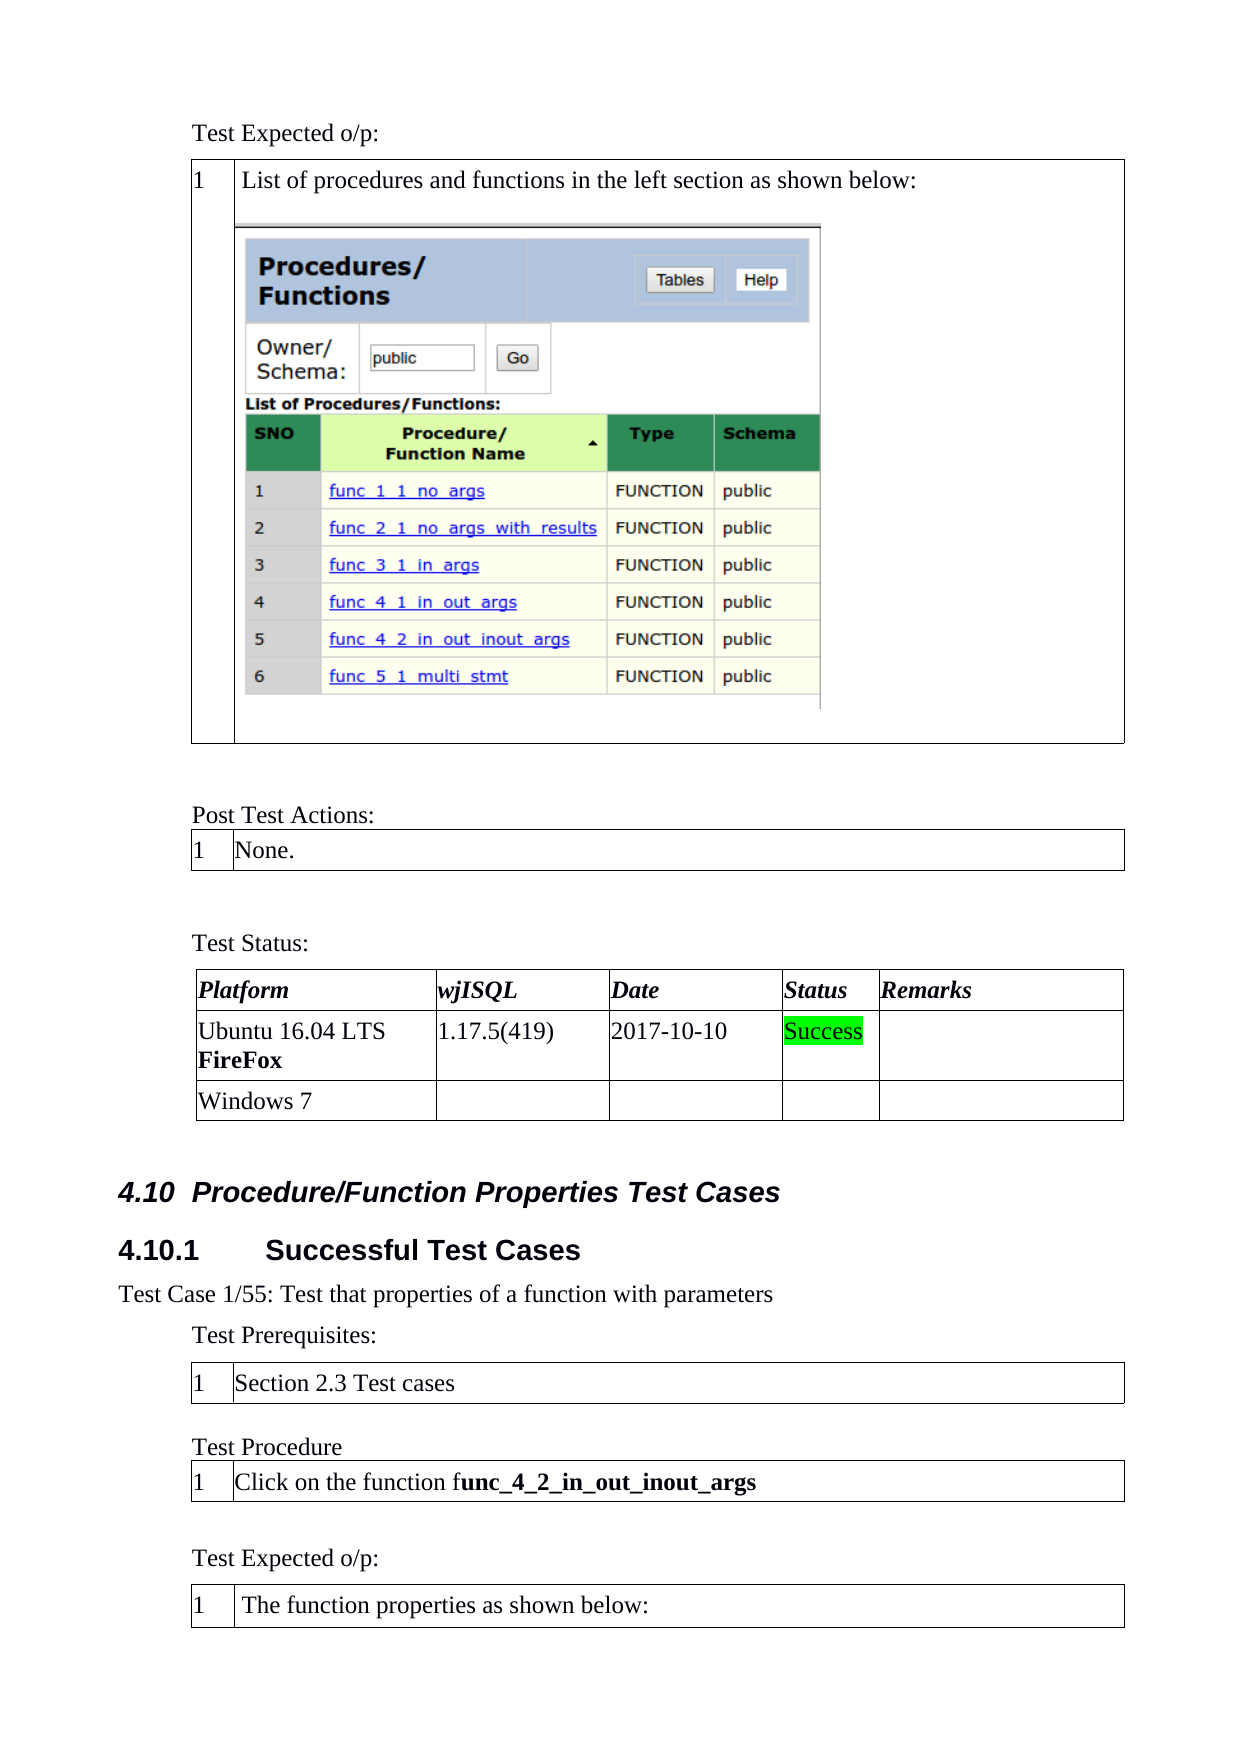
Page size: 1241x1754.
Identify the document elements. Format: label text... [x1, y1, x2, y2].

table_header wjISQL [437, 970, 609, 1010]
text Test Case 1/55: Test that properties of a function with parameters [118, 1279, 1122, 1308]
table_header 1 [192, 1461, 233, 1501]
table_cell 2017-10-10 [610, 1011, 782, 1079]
text Test Procedure [118, 1432, 1122, 1460]
subtitle Procedure/Function Properties Test Cases [118, 1174, 1122, 1208]
table_cell [610, 1081, 782, 1120]
table_header Click on the function func_4_2_in_out_inout_args [234, 1461, 1124, 1501]
text Test Expected o/p: [118, 1543, 1122, 1572]
table_cell Success [783, 1011, 879, 1079]
table_header Date [610, 970, 782, 1010]
table_header 1 [192, 160, 234, 743]
table_cell [783, 1081, 879, 1120]
text Post Test Actions: [118, 801, 1122, 829]
table_header List of procedures and functions in the left section as shown below: [235, 160, 1124, 743]
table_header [235, 1585, 1124, 1627]
table_cell Ubuntu 16.04 LTS FireFox [197, 1011, 436, 1079]
table_header 1 [192, 1585, 234, 1627]
table_header Section 2.3 Test cases [234, 1363, 1124, 1402]
table_cell [880, 1081, 1123, 1120]
table_cell [880, 1011, 1123, 1079]
picture [235, 223, 821, 709]
table_header 1 [192, 1363, 233, 1402]
subtitle Successful Test Cases [118, 1233, 1122, 1267]
table_cell 1.17.5(419) [437, 1011, 609, 1079]
text Test Status: [118, 928, 1122, 957]
text Test Expected o/p: [118, 118, 1122, 147]
table_header 1 [192, 830, 233, 870]
table_cell Windows 7 [197, 1081, 436, 1120]
text Test Prerequisites: [118, 1320, 1122, 1349]
table_header Platform [197, 970, 436, 1010]
table_header Status [783, 970, 879, 1010]
table_header Remarks [880, 970, 1123, 1010]
table_cell [437, 1081, 609, 1120]
table_header None. [234, 830, 1124, 870]
